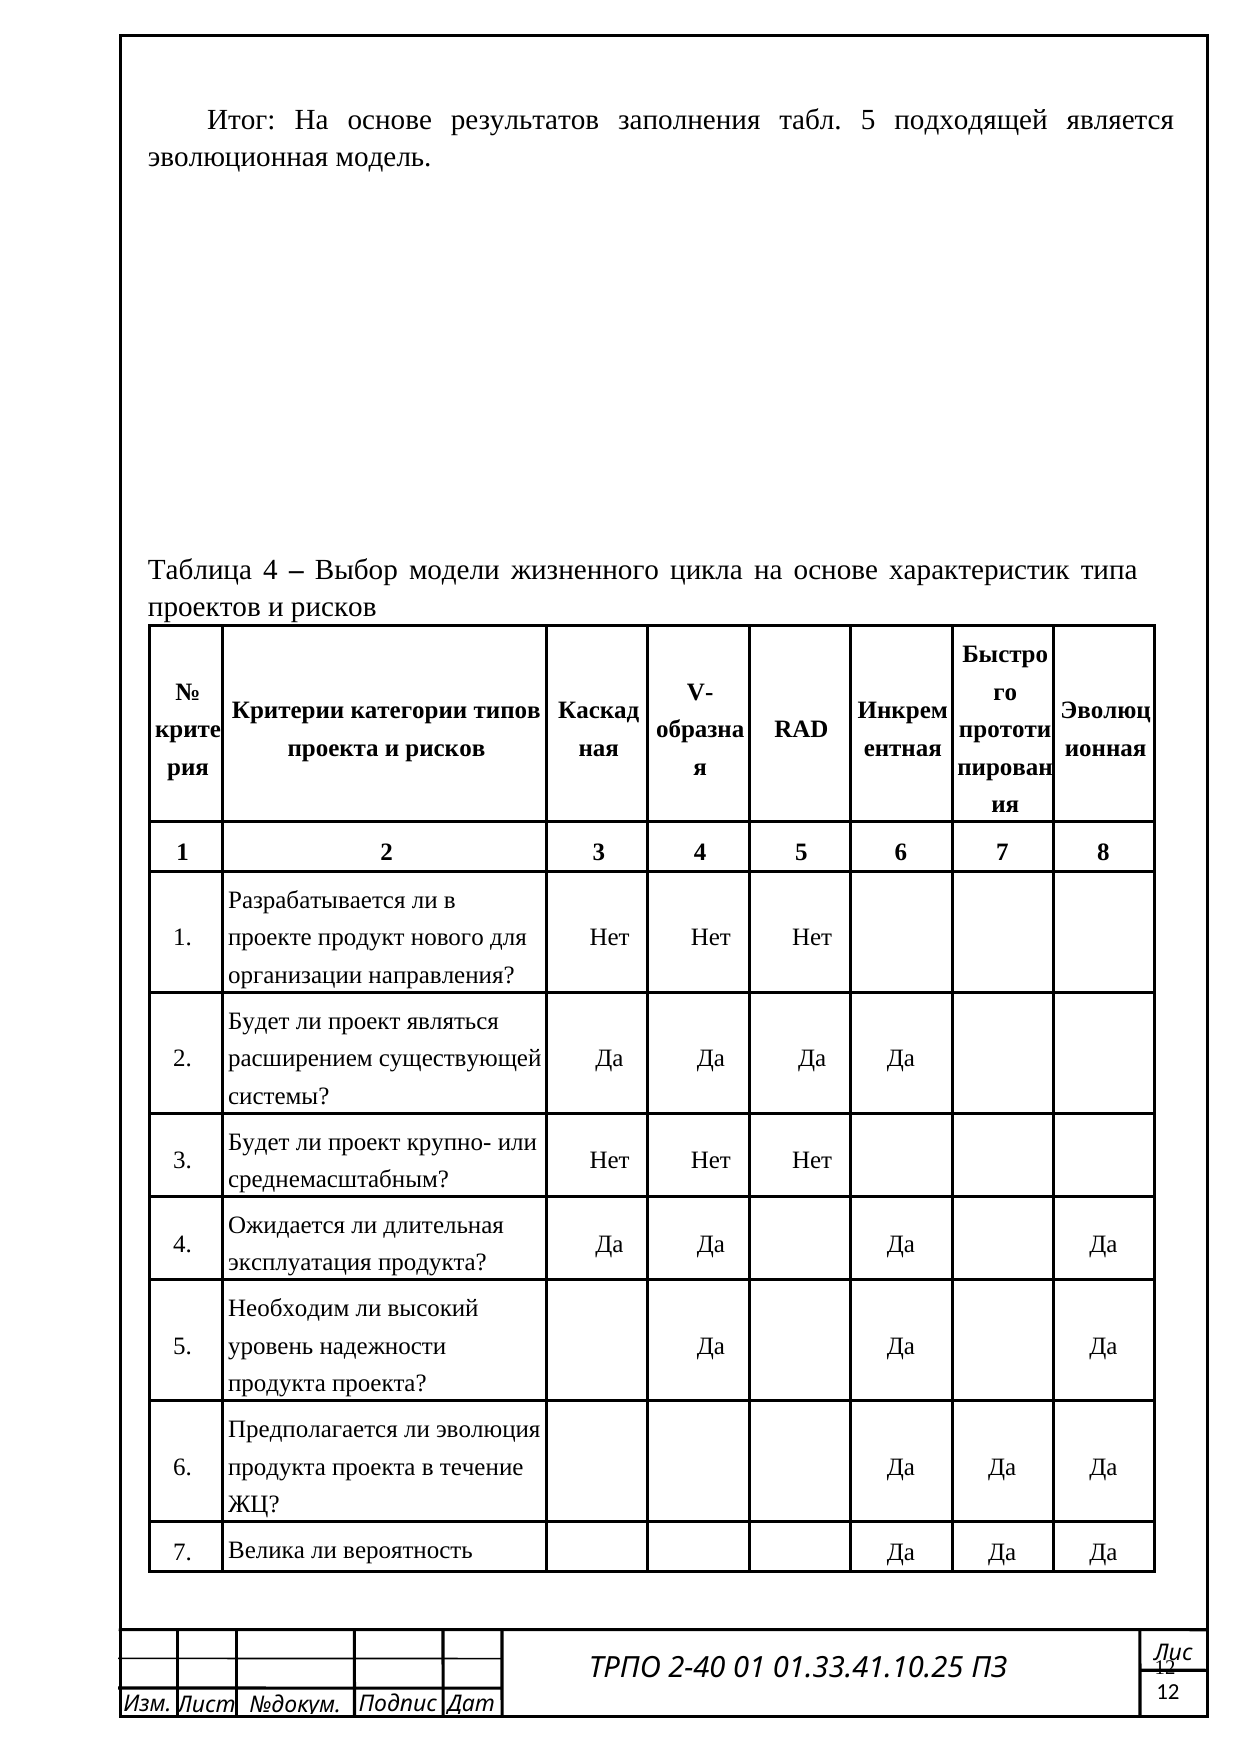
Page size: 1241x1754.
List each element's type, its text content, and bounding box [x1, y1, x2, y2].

table_cell [1055, 873, 1153, 991]
table_cell [751, 1198, 849, 1278]
table_cell Да [1055, 1402, 1153, 1520]
table_cell Нет [751, 1115, 849, 1195]
table_cell Да [1055, 1281, 1153, 1399]
table_cell [954, 1198, 1052, 1278]
table_cell 8 [1055, 823, 1153, 870]
table_cell [954, 1281, 1052, 1399]
table_cell [852, 1115, 951, 1195]
table_cell [1055, 1115, 1153, 1195]
table_cell [954, 994, 1052, 1112]
table_cell Нет [548, 873, 646, 991]
table_cell 3 [548, 823, 646, 870]
table_header RAD [751, 627, 849, 820]
table_cell Нет [751, 873, 849, 991]
table_cell Да [1055, 1523, 1153, 1570]
table_cell Нет [649, 1115, 748, 1195]
table_cell [751, 1523, 849, 1570]
table_header Каскадная [548, 627, 646, 820]
table_cell 6 [852, 823, 951, 870]
table_cell [954, 873, 1052, 991]
table_cell Да [852, 1402, 951, 1520]
table_cell 5 [751, 823, 849, 870]
table_header Инкрементная [852, 627, 951, 820]
table_cell Будет ли проект являться расширением существующей системы? [224, 994, 545, 1112]
table_cell [751, 1281, 849, 1399]
table_cell 1 [151, 823, 221, 870]
table_cell [852, 873, 951, 991]
table_cell Да [852, 994, 951, 1112]
table_cell [548, 1523, 646, 1570]
table_cell 7. [151, 1523, 221, 1570]
text Итог: На основе результатов заполнения табл. 5 подходящей является эволюционная модель. [148, 99, 1175, 174]
table_cell 6. [151, 1402, 221, 1520]
table_cell 4 [649, 823, 748, 870]
table_cell 5. [151, 1281, 221, 1399]
table_cell [649, 1402, 748, 1520]
text Таблица 4 – Выбор модели жизненного цикла на основе характеристик типа проектов и рисков [148, 549, 1139, 624]
table_cell 7 [954, 823, 1052, 870]
table_cell 4. [151, 1198, 221, 1278]
table_cell Необходим ли высокий уровень надежности продукта проекта? [224, 1281, 545, 1399]
table_cell Предполагается ли эволюция продукта проекта в течение ЖЦ? [224, 1402, 545, 1520]
table_cell Да [751, 994, 849, 1112]
table_cell [548, 1402, 646, 1520]
table_cell 1. [151, 873, 221, 991]
table_header Эволюционная [1055, 627, 1153, 820]
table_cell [224, 1523, 545, 1570]
table_cell Да [548, 994, 646, 1112]
table_cell Нет [649, 873, 748, 991]
table_header Критерии категории типов проекта и рисков [224, 627, 545, 820]
table_cell [548, 1281, 646, 1399]
table_cell [649, 1523, 748, 1570]
table_cell [1055, 994, 1153, 1112]
table_header V-образная [649, 627, 748, 820]
table_cell Да [954, 1523, 1052, 1570]
table_cell Да [649, 1198, 748, 1278]
table_cell Да [852, 1523, 951, 1570]
table_cell 2 [224, 823, 545, 870]
table_cell Да [852, 1198, 951, 1278]
table_cell Будет ли проект крупно- или среднемасштабным? [224, 1115, 545, 1195]
table_cell Да [649, 994, 748, 1112]
table_cell Да [649, 1281, 748, 1399]
table_cell Да [548, 1198, 646, 1278]
table_cell Да [954, 1402, 1052, 1520]
table_cell Ожидается ли длительная эксплуатация продукта? [224, 1198, 545, 1278]
table_header № критерия [151, 627, 221, 820]
table_cell 2. [151, 994, 221, 1112]
table_cell Да [1055, 1198, 1153, 1278]
table_cell [954, 1115, 1052, 1195]
table_cell Разрабатывается ли в проекте продукт нового для организации направления? [224, 873, 545, 991]
table_header Быстрого прототипирования [954, 627, 1052, 820]
table_cell 3. [151, 1115, 221, 1195]
table_cell Нет [548, 1115, 646, 1195]
table_cell Да [852, 1281, 951, 1399]
table_cell [751, 1402, 849, 1520]
